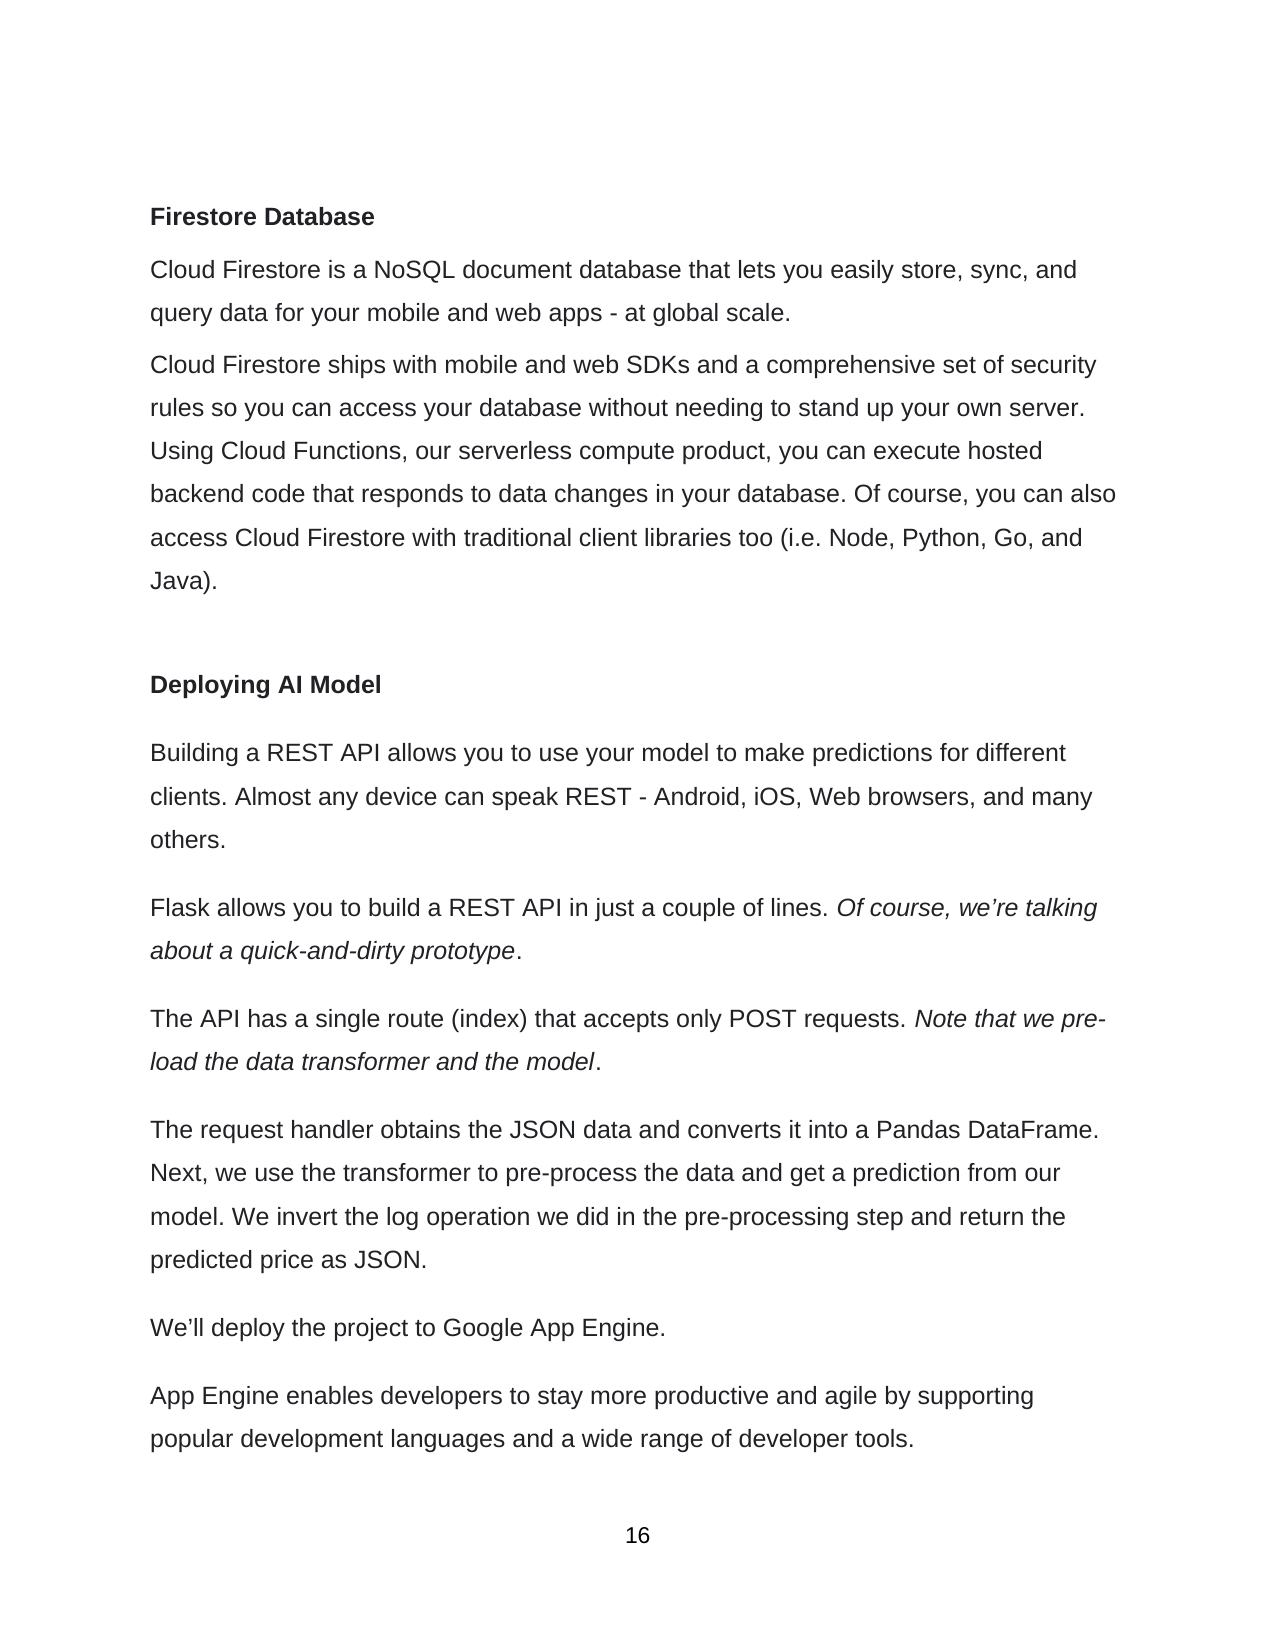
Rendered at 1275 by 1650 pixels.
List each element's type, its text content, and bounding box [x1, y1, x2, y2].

text Building a REST API allows you to use your model to make predictions for different clients. Almost any device can speak REST - Android, iOS, Web browsers, and many others. [150, 738, 1125, 853]
text Flask allows you to build a REST API in just a couple of lines. Of course, we’re talking about a quick-and-dirty prototype. [150, 893, 1125, 964]
text The request handler obtains the JSON data and converts it into a Pandas DataFrame. Next, we use the transformer to pre-process the data and get a prediction from our model. We invert the log operation we did in the pre-processing step and return the predicted price as JSON. [150, 1115, 1125, 1273]
text We’ll deploy the project to Google App Engine. [150, 1313, 1125, 1341]
text Firestore Database [150, 202, 1125, 231]
text App Engine enables developers to stay more productive and agile by supporting popular development languages and a wide range of developer tools. [150, 1381, 1125, 1453]
text Cloud Firestore is a NoSQL document database that lets you easily store, sync, and query data for your mobile and web apps - at global scale. [150, 254, 1125, 326]
text Cloud Firestore ships with mobile and web SDKs and a comprehensive set of security rules so you can access your database without needing to stand up your own server. Using Cloud Functions, our serverless compute product, you can execute hosted backend code that responds to data changes in your database. Of course, you can also access Cloud Firestore with traditional client libraries too (i.e. Node, Python, Go, and Java). [150, 350, 1125, 594]
text The API has a single route (index) that accepts only POST requests. Note that we pre-load the data transformer and the model. [150, 1004, 1125, 1076]
text Deploying AI Model [150, 670, 1125, 699]
